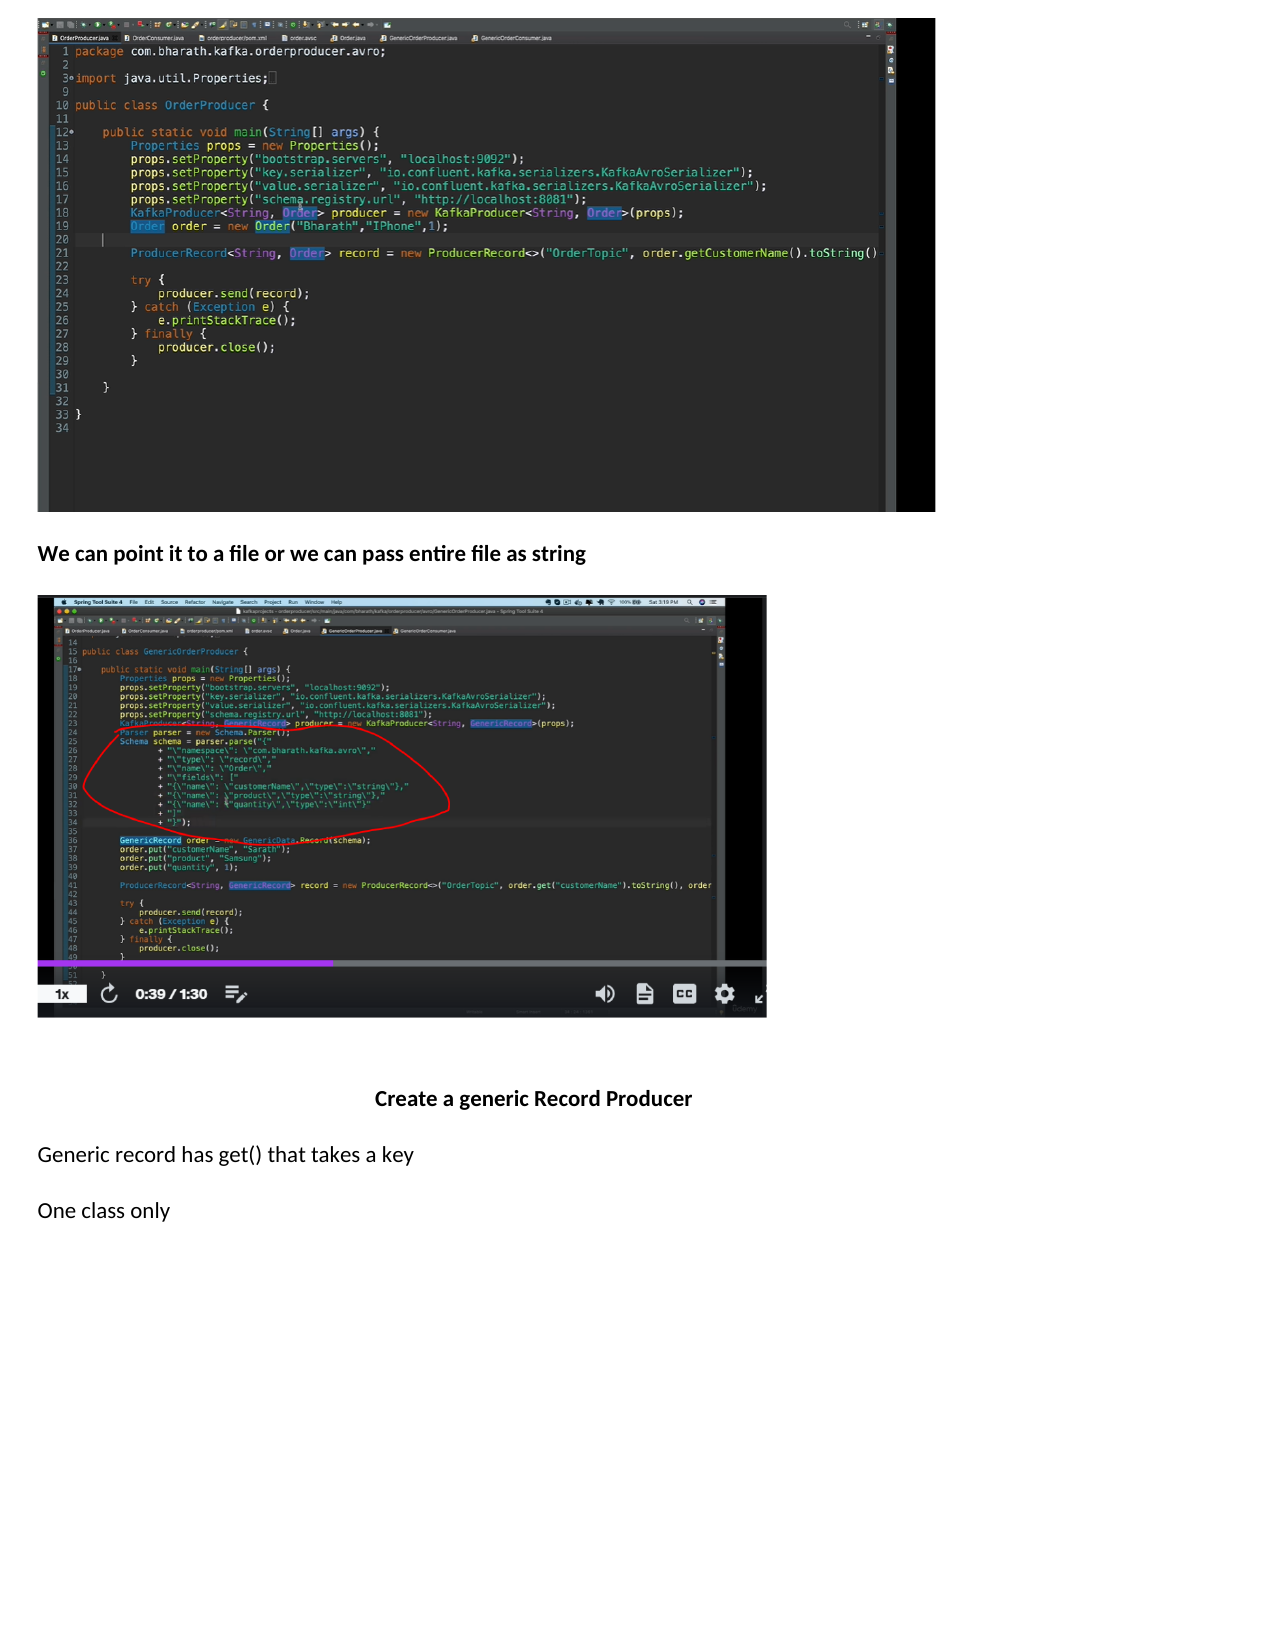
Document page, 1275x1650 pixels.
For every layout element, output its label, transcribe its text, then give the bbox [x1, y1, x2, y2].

text We can point it to a file or we can pass entire file as string [37, 539, 1237, 567]
text Generic record has get() that takes a key [37, 1140, 1237, 1168]
picture [37, 18, 936, 512]
text One class only [37, 1196, 1237, 1224]
text Create a generic Record Producer [375, 1084, 1237, 1112]
picture [37, 595, 767, 1028]
